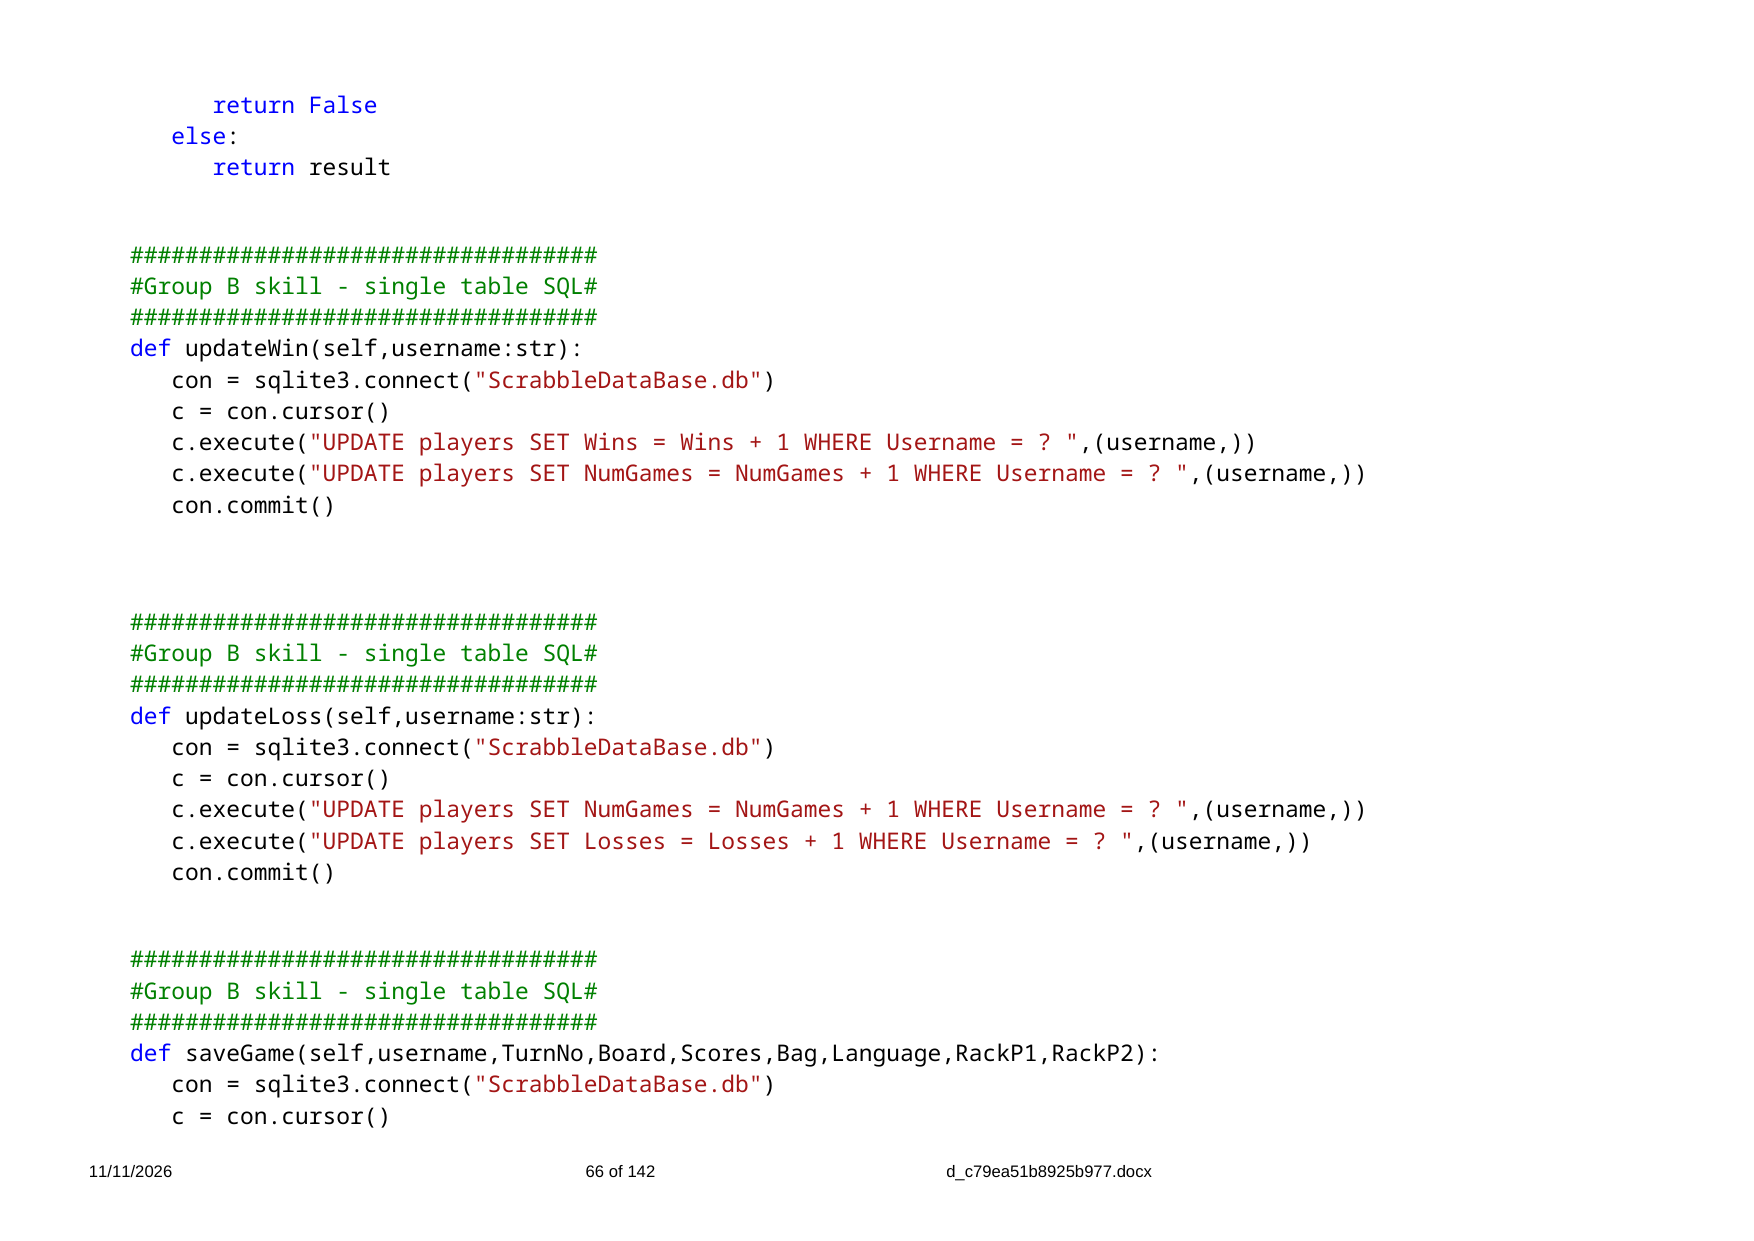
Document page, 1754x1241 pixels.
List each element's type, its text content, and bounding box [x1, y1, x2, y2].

text def updateLoss(self,username:str): [89, 699, 1665, 731]
text def updateWin(self,username:str): [89, 332, 1665, 364]
text con.commit() [89, 489, 1665, 520]
text con = sqlite3.connect("ScrabbleDataBase.db") [89, 364, 1665, 395]
text ################################## [89, 239, 1665, 270]
text c.execute("UPDATE players SET NumGames = NumGames + 1 WHERE Username = ? ",(username,)) [89, 793, 1665, 824]
text c.execute("UPDATE players SET NumGames = NumGames + 1 WHERE Username = ? ",(username,)) [89, 457, 1665, 489]
text c = con.cursor() [89, 395, 1665, 426]
text ################################## [89, 668, 1665, 699]
text c = con.cursor() [89, 762, 1665, 793]
text return False [89, 89, 1665, 120]
text c.execute("UPDATE players SET Losses = Losses + 1 WHERE Username = ? ",(username,)) [89, 824, 1665, 856]
text def saveGame(self,username,TurnNo,Board,Scores,Bag,Language,RackP1,RackP2): [89, 1037, 1665, 1068]
text #Group B skill - single table SQL# [89, 637, 1665, 668]
text con = sqlite3.connect("ScrabbleDataBase.db") [89, 731, 1665, 762]
text con = sqlite3.connect("ScrabbleDataBase.db") [89, 1068, 1665, 1099]
text ################################## [89, 943, 1665, 974]
text con.commit() [89, 856, 1665, 887]
text ################################## [89, 606, 1665, 637]
text c = con.cursor() [89, 1099, 1665, 1131]
text #Group B skill - single table SQL# [89, 270, 1665, 301]
text ################################## [89, 1006, 1665, 1037]
text c.execute("UPDATE players SET Wins = Wins + 1 WHERE Username = ? ",(username,)) [89, 426, 1665, 457]
text ################################## [89, 301, 1665, 332]
text return result [89, 151, 1665, 182]
text else: [89, 120, 1665, 151]
text #Group B skill - single table SQL# [89, 974, 1665, 1006]
